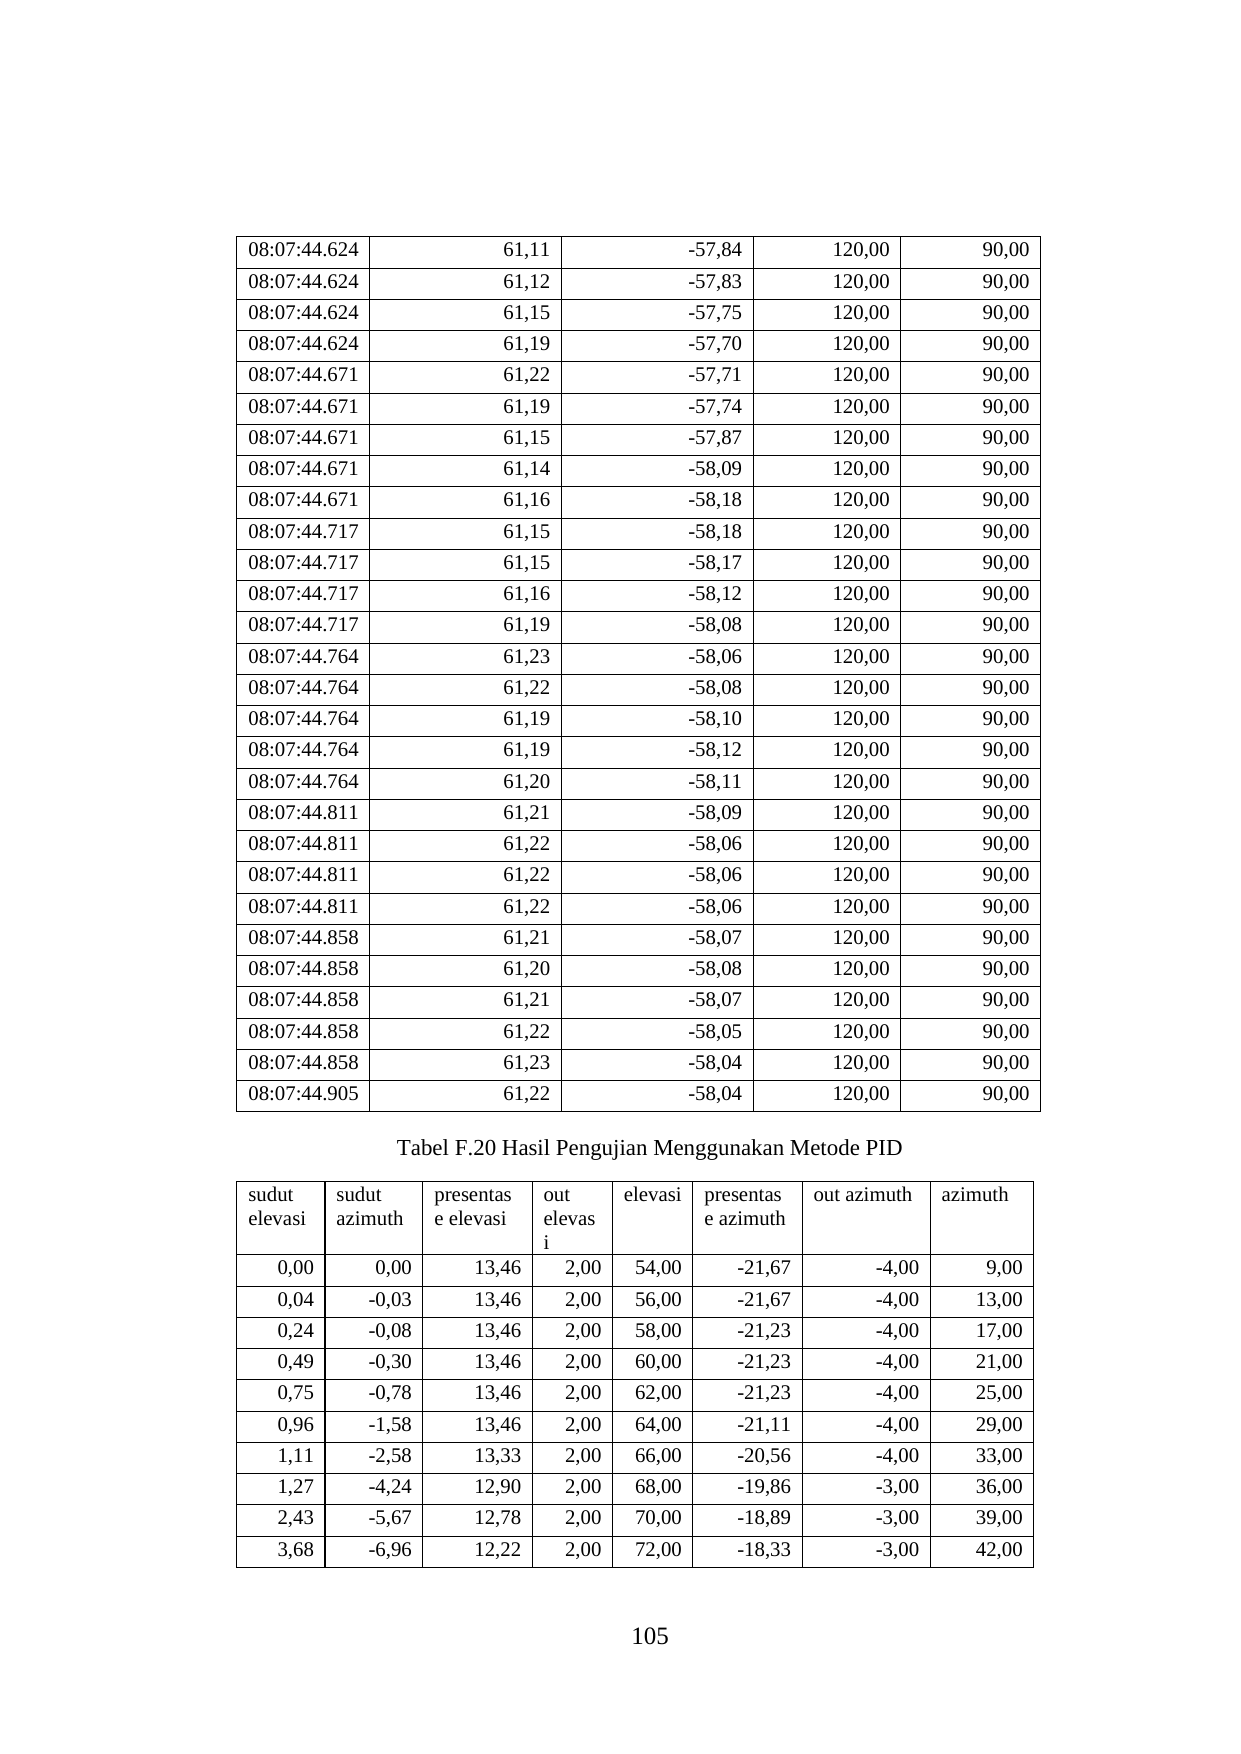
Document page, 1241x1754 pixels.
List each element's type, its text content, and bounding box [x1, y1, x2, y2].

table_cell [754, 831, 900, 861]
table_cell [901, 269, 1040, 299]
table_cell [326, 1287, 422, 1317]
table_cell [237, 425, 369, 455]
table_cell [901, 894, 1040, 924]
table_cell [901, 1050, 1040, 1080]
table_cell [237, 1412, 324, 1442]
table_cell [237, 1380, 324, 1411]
text Tabel F.4 Hasil Pengujian Menggunakan Metode PID [236, 1134, 1063, 1160]
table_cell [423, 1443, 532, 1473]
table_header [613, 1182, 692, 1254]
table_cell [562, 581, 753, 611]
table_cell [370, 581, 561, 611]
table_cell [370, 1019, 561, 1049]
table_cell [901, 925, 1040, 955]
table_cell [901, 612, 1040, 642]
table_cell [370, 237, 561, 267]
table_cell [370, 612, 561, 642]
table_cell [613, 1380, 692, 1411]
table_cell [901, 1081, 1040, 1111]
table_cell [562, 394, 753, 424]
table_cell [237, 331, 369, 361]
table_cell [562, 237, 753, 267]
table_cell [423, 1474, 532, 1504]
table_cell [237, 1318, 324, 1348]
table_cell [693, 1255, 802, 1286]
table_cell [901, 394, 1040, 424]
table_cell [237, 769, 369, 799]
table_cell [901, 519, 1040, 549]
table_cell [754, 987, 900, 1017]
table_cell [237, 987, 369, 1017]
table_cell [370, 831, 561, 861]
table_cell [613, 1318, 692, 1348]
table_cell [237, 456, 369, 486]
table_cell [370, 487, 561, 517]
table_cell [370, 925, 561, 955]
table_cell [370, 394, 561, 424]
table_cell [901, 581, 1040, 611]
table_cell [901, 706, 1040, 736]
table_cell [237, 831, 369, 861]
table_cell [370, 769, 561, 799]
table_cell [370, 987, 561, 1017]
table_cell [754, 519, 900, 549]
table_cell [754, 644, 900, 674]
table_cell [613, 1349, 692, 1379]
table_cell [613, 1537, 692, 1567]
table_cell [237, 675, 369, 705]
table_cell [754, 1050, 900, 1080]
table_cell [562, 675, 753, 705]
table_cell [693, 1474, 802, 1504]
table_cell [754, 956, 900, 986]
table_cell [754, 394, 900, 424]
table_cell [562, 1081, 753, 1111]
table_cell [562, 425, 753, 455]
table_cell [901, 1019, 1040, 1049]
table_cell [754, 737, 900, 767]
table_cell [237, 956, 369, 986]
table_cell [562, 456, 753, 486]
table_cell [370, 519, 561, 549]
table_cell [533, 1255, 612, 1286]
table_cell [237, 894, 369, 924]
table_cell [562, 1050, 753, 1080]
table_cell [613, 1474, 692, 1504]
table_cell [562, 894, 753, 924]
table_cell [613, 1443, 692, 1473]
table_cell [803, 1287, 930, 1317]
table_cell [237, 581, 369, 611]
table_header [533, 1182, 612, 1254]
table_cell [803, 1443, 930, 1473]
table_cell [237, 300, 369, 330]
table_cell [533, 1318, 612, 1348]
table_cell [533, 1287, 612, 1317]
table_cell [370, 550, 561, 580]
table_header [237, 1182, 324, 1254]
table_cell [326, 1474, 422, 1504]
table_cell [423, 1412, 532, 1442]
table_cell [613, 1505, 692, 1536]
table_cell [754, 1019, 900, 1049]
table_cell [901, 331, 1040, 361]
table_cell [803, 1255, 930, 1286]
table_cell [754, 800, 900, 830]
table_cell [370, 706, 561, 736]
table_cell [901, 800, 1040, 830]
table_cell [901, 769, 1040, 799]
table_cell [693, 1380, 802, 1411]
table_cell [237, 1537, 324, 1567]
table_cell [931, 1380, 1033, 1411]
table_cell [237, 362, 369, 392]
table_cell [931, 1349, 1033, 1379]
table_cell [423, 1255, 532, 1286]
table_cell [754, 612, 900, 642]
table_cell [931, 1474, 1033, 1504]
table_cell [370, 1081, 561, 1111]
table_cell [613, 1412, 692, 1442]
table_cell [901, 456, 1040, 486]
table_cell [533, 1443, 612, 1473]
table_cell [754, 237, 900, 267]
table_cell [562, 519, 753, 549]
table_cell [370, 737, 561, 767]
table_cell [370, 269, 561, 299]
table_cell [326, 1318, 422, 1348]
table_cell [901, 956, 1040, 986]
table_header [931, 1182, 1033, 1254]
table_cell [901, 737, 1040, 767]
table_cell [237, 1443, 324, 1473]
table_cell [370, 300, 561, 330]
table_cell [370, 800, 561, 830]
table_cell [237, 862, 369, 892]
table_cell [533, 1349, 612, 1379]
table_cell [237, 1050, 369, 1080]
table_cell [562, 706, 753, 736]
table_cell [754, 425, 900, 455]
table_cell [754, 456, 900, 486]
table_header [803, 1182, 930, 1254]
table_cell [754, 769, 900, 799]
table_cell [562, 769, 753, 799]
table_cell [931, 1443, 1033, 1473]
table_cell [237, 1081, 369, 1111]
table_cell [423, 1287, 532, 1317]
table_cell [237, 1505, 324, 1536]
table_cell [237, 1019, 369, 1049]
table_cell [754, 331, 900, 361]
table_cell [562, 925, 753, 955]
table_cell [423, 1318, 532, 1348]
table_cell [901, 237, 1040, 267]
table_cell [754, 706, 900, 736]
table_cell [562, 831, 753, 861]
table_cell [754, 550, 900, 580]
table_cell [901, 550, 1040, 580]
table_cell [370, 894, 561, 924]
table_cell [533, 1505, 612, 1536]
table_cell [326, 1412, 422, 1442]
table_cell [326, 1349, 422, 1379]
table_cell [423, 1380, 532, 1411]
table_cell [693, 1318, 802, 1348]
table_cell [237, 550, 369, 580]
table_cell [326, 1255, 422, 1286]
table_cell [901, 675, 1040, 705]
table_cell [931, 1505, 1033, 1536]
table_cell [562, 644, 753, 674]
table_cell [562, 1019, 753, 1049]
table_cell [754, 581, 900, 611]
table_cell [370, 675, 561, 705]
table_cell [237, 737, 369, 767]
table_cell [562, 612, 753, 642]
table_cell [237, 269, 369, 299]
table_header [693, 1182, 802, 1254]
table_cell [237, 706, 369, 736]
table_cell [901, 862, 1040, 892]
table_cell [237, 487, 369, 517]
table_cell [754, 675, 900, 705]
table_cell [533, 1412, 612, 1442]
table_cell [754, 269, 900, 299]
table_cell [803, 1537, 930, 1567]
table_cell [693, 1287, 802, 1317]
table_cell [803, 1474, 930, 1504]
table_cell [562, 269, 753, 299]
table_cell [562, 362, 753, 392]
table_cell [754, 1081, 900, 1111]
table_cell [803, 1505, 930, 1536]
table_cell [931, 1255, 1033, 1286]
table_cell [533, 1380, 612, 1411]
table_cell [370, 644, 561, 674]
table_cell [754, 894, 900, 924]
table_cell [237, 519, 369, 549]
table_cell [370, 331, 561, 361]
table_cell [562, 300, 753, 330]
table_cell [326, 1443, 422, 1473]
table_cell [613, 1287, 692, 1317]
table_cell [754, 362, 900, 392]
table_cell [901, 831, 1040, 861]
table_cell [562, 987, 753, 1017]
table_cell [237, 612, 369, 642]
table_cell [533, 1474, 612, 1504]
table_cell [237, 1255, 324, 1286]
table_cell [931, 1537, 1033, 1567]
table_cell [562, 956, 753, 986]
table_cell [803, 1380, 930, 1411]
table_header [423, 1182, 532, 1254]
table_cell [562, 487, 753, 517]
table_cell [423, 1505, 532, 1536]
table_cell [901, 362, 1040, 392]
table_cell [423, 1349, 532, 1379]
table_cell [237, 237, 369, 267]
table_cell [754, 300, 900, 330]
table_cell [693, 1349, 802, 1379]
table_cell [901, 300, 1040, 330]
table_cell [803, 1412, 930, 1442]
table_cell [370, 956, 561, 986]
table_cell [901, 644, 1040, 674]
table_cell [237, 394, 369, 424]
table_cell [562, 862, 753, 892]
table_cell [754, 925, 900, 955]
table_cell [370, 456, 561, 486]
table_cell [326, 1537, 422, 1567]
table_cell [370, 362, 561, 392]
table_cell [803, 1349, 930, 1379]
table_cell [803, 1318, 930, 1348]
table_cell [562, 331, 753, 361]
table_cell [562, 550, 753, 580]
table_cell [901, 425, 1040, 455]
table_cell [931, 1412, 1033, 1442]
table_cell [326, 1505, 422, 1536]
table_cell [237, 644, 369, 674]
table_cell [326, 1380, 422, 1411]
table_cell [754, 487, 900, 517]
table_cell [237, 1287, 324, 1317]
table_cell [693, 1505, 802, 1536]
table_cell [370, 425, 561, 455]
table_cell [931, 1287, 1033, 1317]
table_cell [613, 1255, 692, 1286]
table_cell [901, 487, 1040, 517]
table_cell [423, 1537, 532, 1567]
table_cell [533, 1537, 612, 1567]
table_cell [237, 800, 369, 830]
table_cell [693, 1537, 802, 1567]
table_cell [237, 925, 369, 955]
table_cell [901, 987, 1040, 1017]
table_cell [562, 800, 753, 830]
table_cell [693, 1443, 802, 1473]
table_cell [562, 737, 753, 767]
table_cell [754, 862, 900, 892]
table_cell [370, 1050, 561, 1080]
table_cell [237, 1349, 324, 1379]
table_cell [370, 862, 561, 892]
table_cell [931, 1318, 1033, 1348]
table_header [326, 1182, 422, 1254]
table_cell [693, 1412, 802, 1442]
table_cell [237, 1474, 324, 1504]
